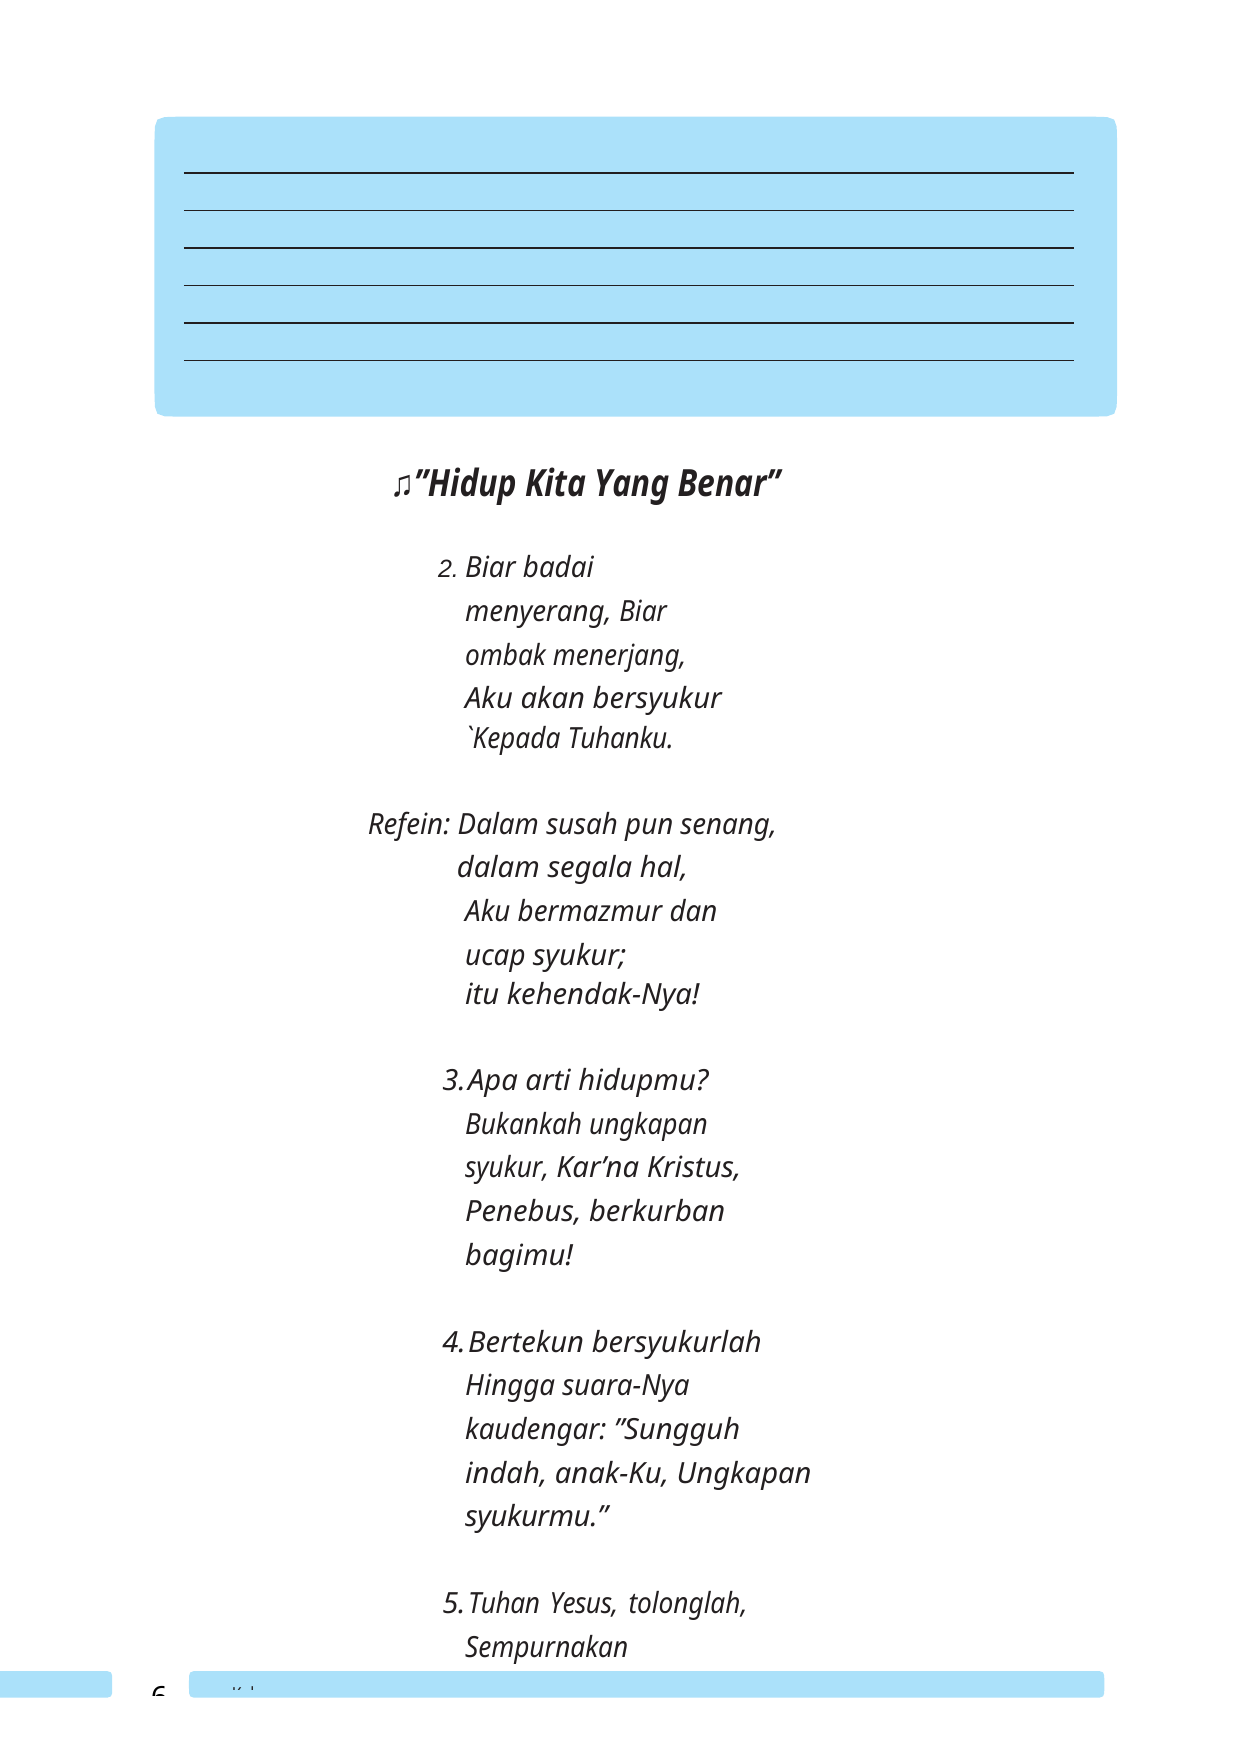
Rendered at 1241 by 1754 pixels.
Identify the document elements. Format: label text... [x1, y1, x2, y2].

list Bertekun bersyukurlah Hingga suara-Nya kaudengar: ”Sungguh indah, anak-Ku, Ungkapan syukurmu.” [442, 1321, 816, 1535]
text itu kehendak-Nya! [465, 978, 1240, 1011]
subtitle ♫”Hidup Kita Yang Benar” [390, 456, 1240, 507]
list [442, 1583, 747, 1666]
list Biar badai menyerang, Biar ombak menerjang, Aku akan bersyukur [438, 547, 738, 717]
text Refein: Dalam susah pun senang, dalam segala hal, [349, 803, 795, 886]
list Apa arti hidupmu? Bukankah ungkapan syukur, Kar’na Kristus, Penebus, berkurban bagimu! [442, 1059, 796, 1273]
text Aku bermazmur dan ucap syukur; [465, 890, 768, 974]
text `Kepada Tuhanku. [465, 721, 1240, 755]
